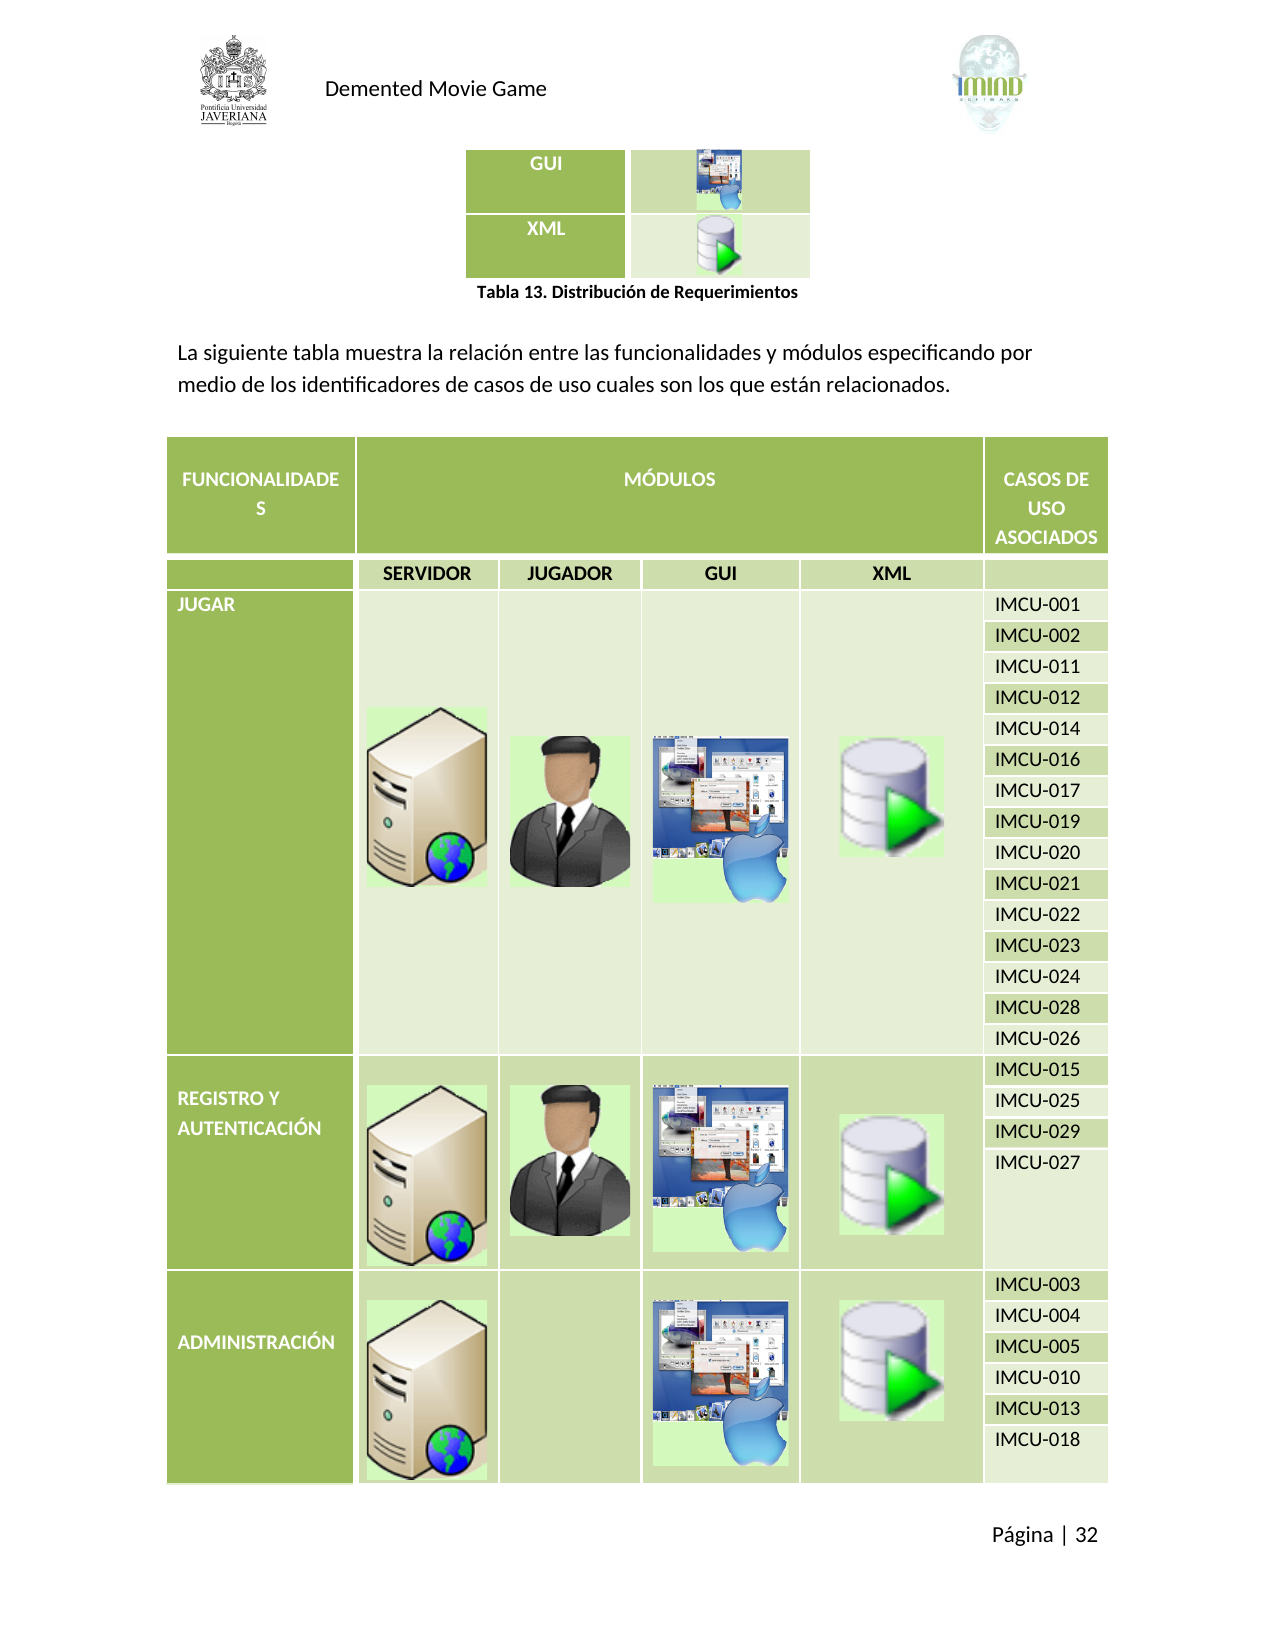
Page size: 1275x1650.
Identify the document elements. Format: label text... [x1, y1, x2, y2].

table_cell IMCU-003 [985, 1271, 1108, 1300]
table_cell [801, 1056, 983, 1269]
table_cell [359, 1271, 498, 1483]
table_cell IMCU-026 [984, 1025, 1108, 1054]
table_cell GUI [466, 150, 625, 213]
table_cell [643, 1271, 799, 1483]
picture [652, 1300, 789, 1466]
table_cell IMCU-028 [985, 994, 1108, 1023]
picture [839, 1300, 945, 1421]
picture [652, 1085, 789, 1252]
picture [652, 736, 789, 903]
picture [696, 149, 742, 210]
picture [839, 1114, 945, 1235]
table_cell IMCU-018 [985, 1426, 1108, 1483]
table_cell [359, 1056, 498, 1269]
table_cell IMCU-024 [984, 963, 1108, 992]
table_cell IMCU-021 [985, 870, 1108, 899]
table_cell IMCU-020 [984, 839, 1108, 868]
text Tabla 13. Distribución de Requerimientos [177, 280, 1098, 303]
picture [366, 707, 488, 887]
table_cell [500, 1271, 640, 1483]
picture [510, 736, 631, 887]
table_cell JUGADOR [500, 560, 640, 589]
table_cell [985, 560, 1108, 589]
table_header FUNCIONALIDADES [167, 437, 355, 553]
table_cell IMCU-029 [985, 1119, 1108, 1147]
table_cell [801, 1271, 983, 1483]
table_cell SERVIDOR [359, 560, 498, 589]
table_cell [167, 560, 353, 589]
table_cell [499, 591, 641, 1054]
table_cell IMCU-022 [984, 901, 1108, 930]
table_cell [359, 591, 498, 1054]
table_cell IMCU-023 [985, 932, 1108, 961]
text La siguiente tabla muestra la relación entre las funcionalidades y módulos especificando por medio de los identificadores de casos de uso cuales son los que están relacionados. [177, 338, 1098, 398]
table_cell [643, 1056, 799, 1269]
table_cell IMCU-005 [985, 1333, 1108, 1362]
table_header CASOS DE USO ASOCIADOS [985, 437, 1108, 553]
table_cell IMCU-001 [984, 591, 1108, 620]
table_cell IMCU-011 [984, 653, 1108, 682]
table_cell REGISTRO Y AUTENTICACIÓN [167, 1056, 353, 1269]
table_cell IMCU-019 [985, 808, 1108, 837]
table_cell [631, 215, 810, 278]
table_cell ADMINISTRACIÓN [167, 1271, 353, 1483]
table_cell GUI [643, 560, 799, 589]
table_cell IMCU-016 [985, 746, 1108, 775]
picture [839, 736, 945, 857]
table_cell [801, 591, 983, 1054]
table_cell XML [801, 560, 983, 589]
table_cell IMCU-004 [985, 1302, 1108, 1331]
picture [200, 35, 267, 126]
table_header MÓDULOS [357, 437, 983, 553]
table_cell [631, 150, 810, 213]
table_cell IMCU-012 [985, 684, 1108, 713]
picture [366, 1300, 488, 1480]
table_cell IMCU-014 [984, 715, 1108, 744]
table_cell XML [466, 215, 625, 278]
table_cell IMCU-027 [985, 1150, 1108, 1269]
table_cell IMCU-025 [985, 1088, 1108, 1116]
table_cell JUGAR [167, 591, 353, 1054]
picture [510, 1085, 631, 1236]
table_cell IMCU-013 [985, 1395, 1108, 1424]
table_cell IMCU-017 [984, 777, 1108, 806]
picture [696, 214, 742, 275]
picture [366, 1085, 488, 1266]
table_cell IMCU-010 [985, 1364, 1108, 1393]
table_cell IMCU-015 [985, 1056, 1108, 1085]
table_cell [642, 591, 799, 1054]
table_cell IMCU-002 [985, 622, 1108, 651]
picture [951, 35, 1033, 138]
table_cell [500, 1056, 640, 1269]
